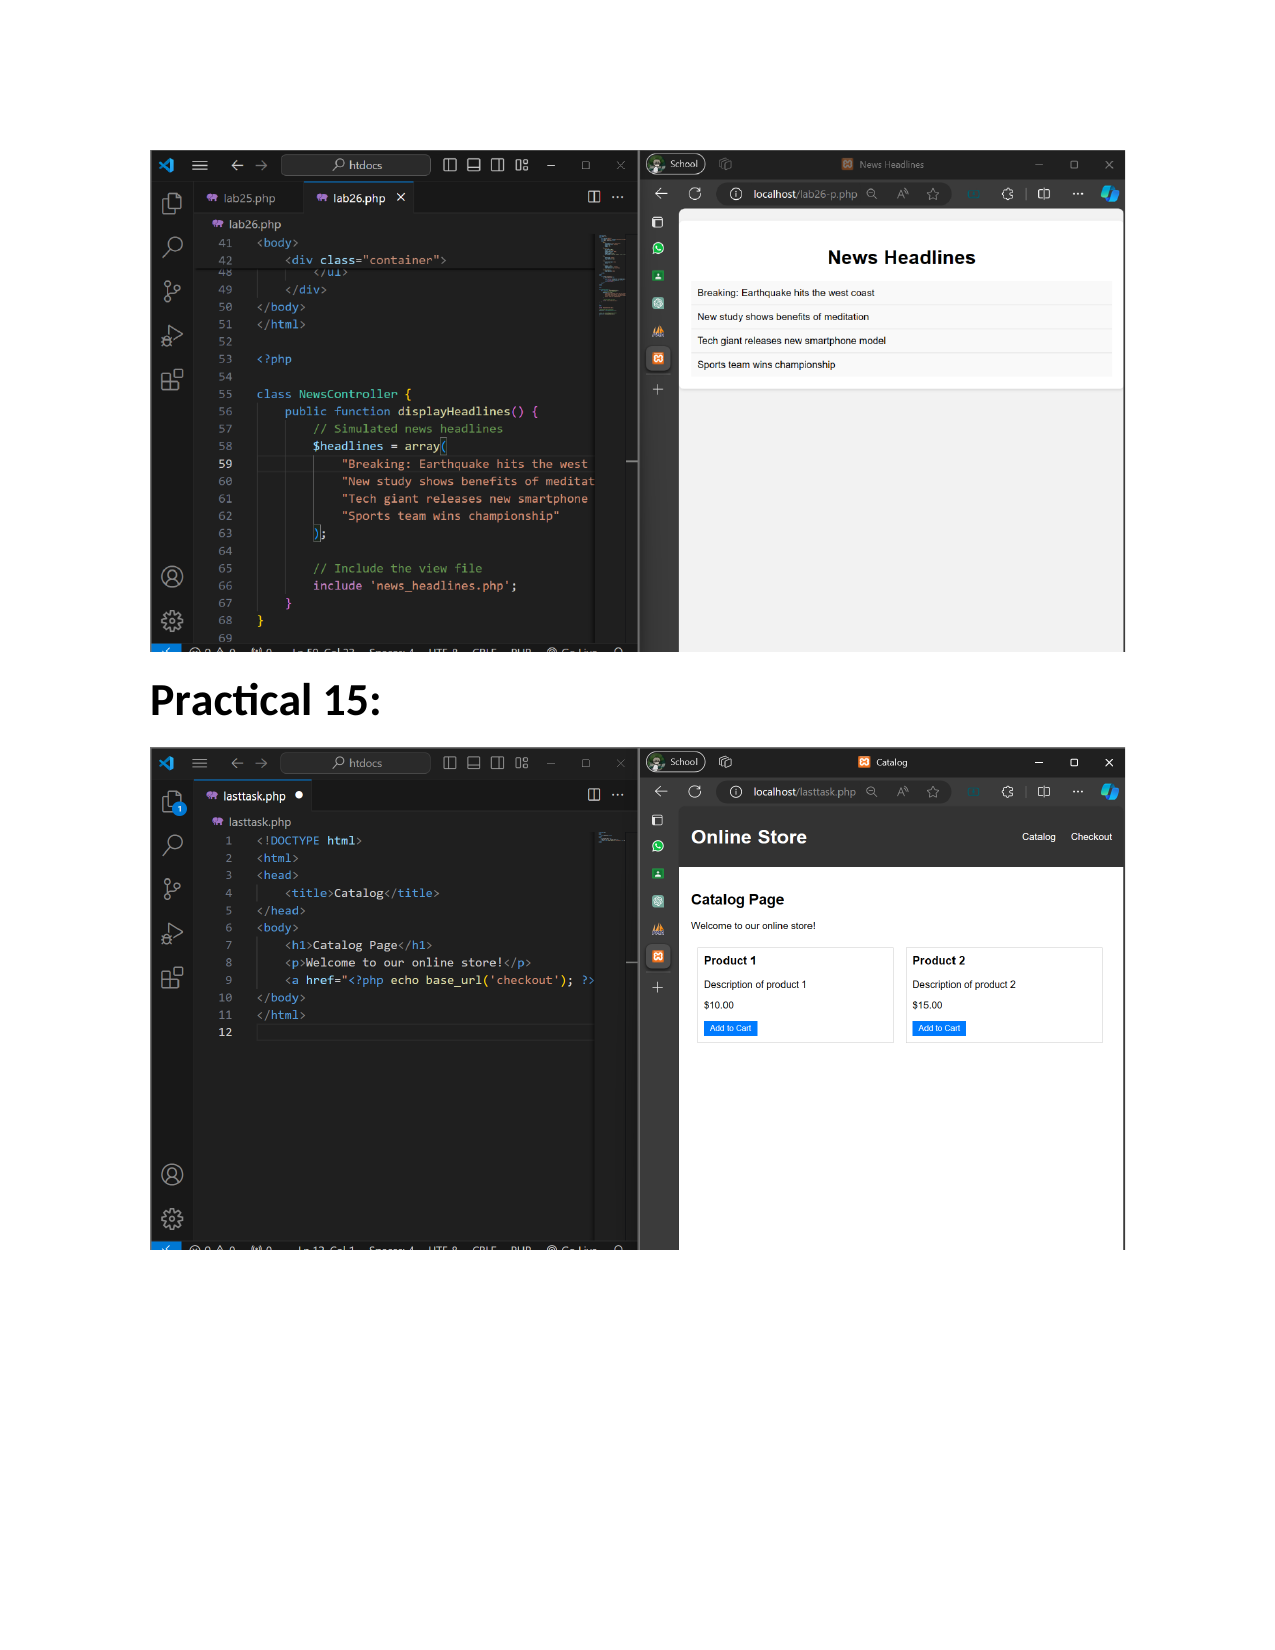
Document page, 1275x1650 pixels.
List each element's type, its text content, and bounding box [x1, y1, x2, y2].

text Practical 15: [150, 671, 1125, 727]
picture [150, 150, 1125, 652]
picture [150, 747, 1125, 1250]
